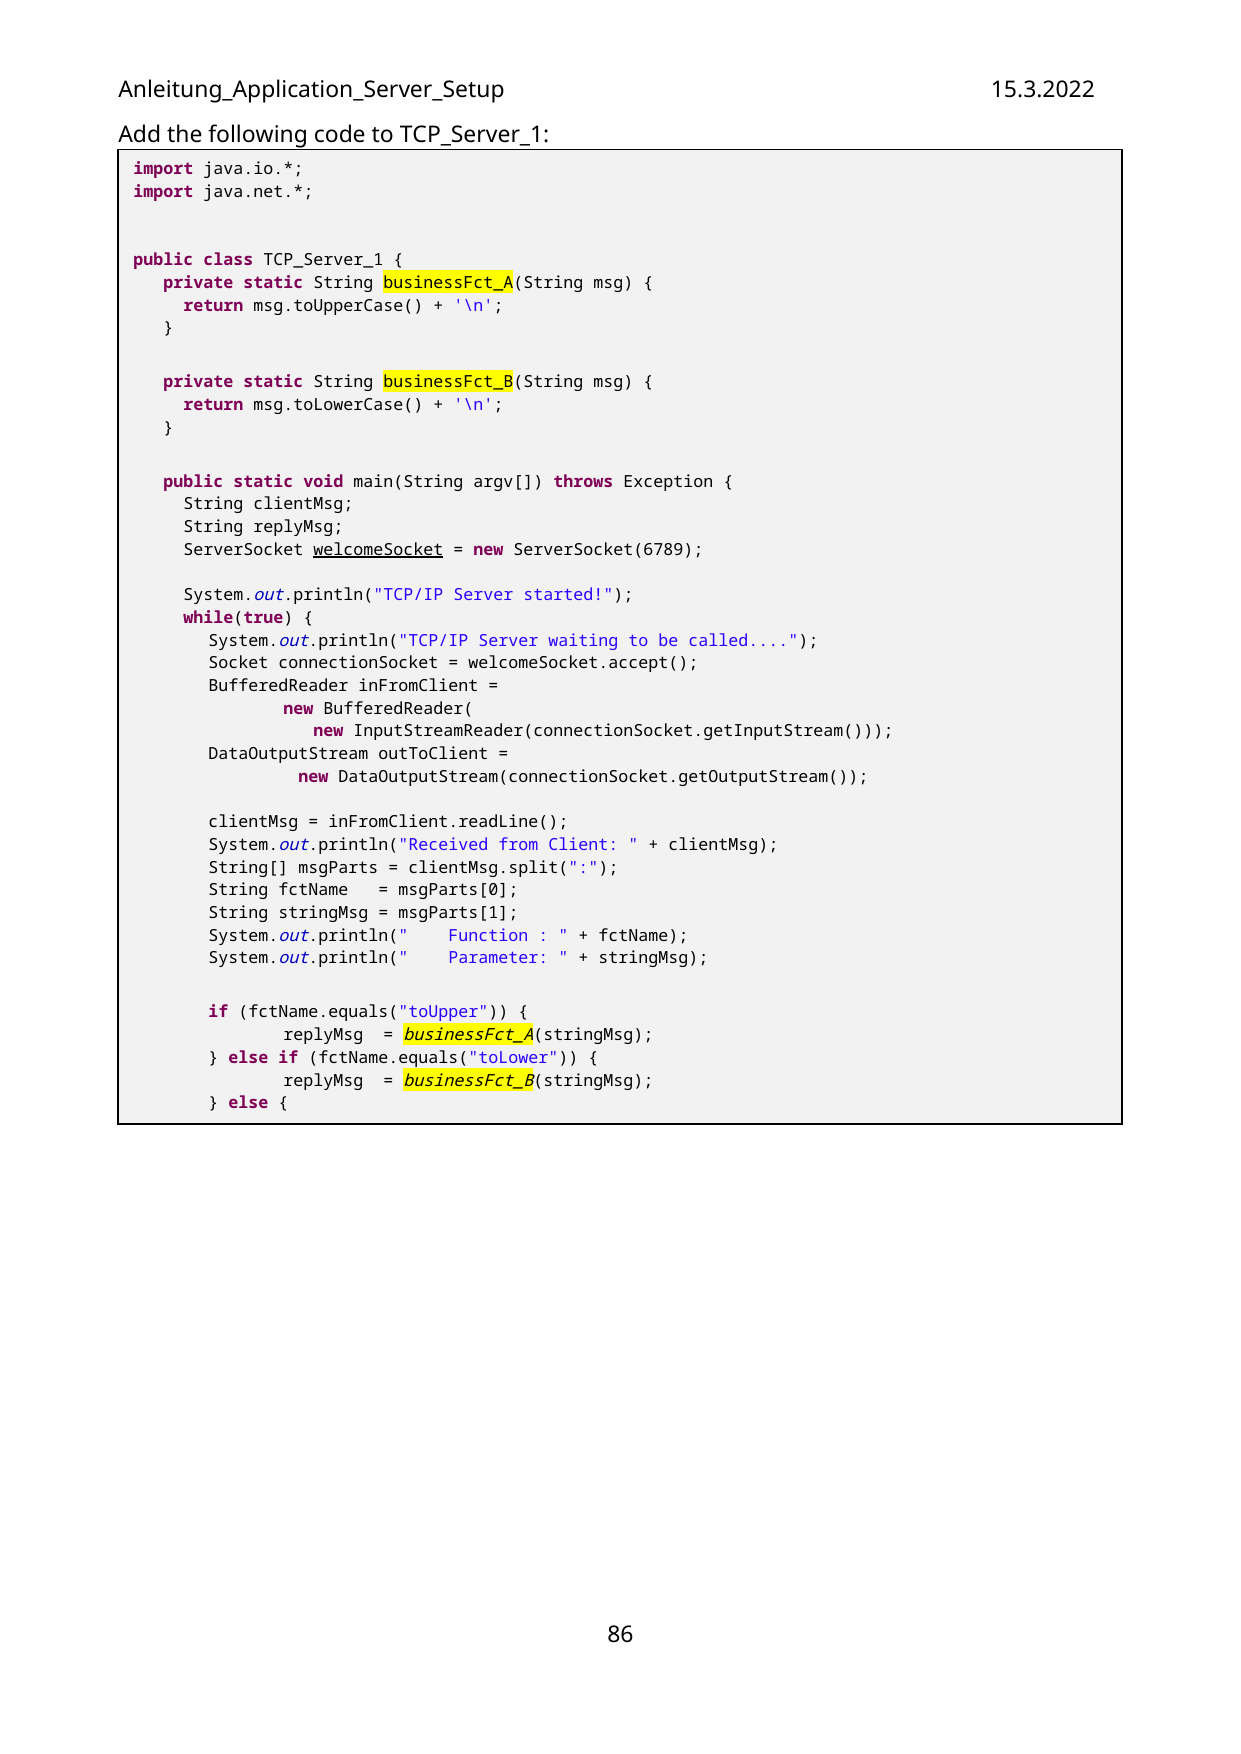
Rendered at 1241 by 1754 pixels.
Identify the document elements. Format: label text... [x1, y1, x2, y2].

text Add the following code to TCP_Server_1: [118, 118, 1122, 149]
